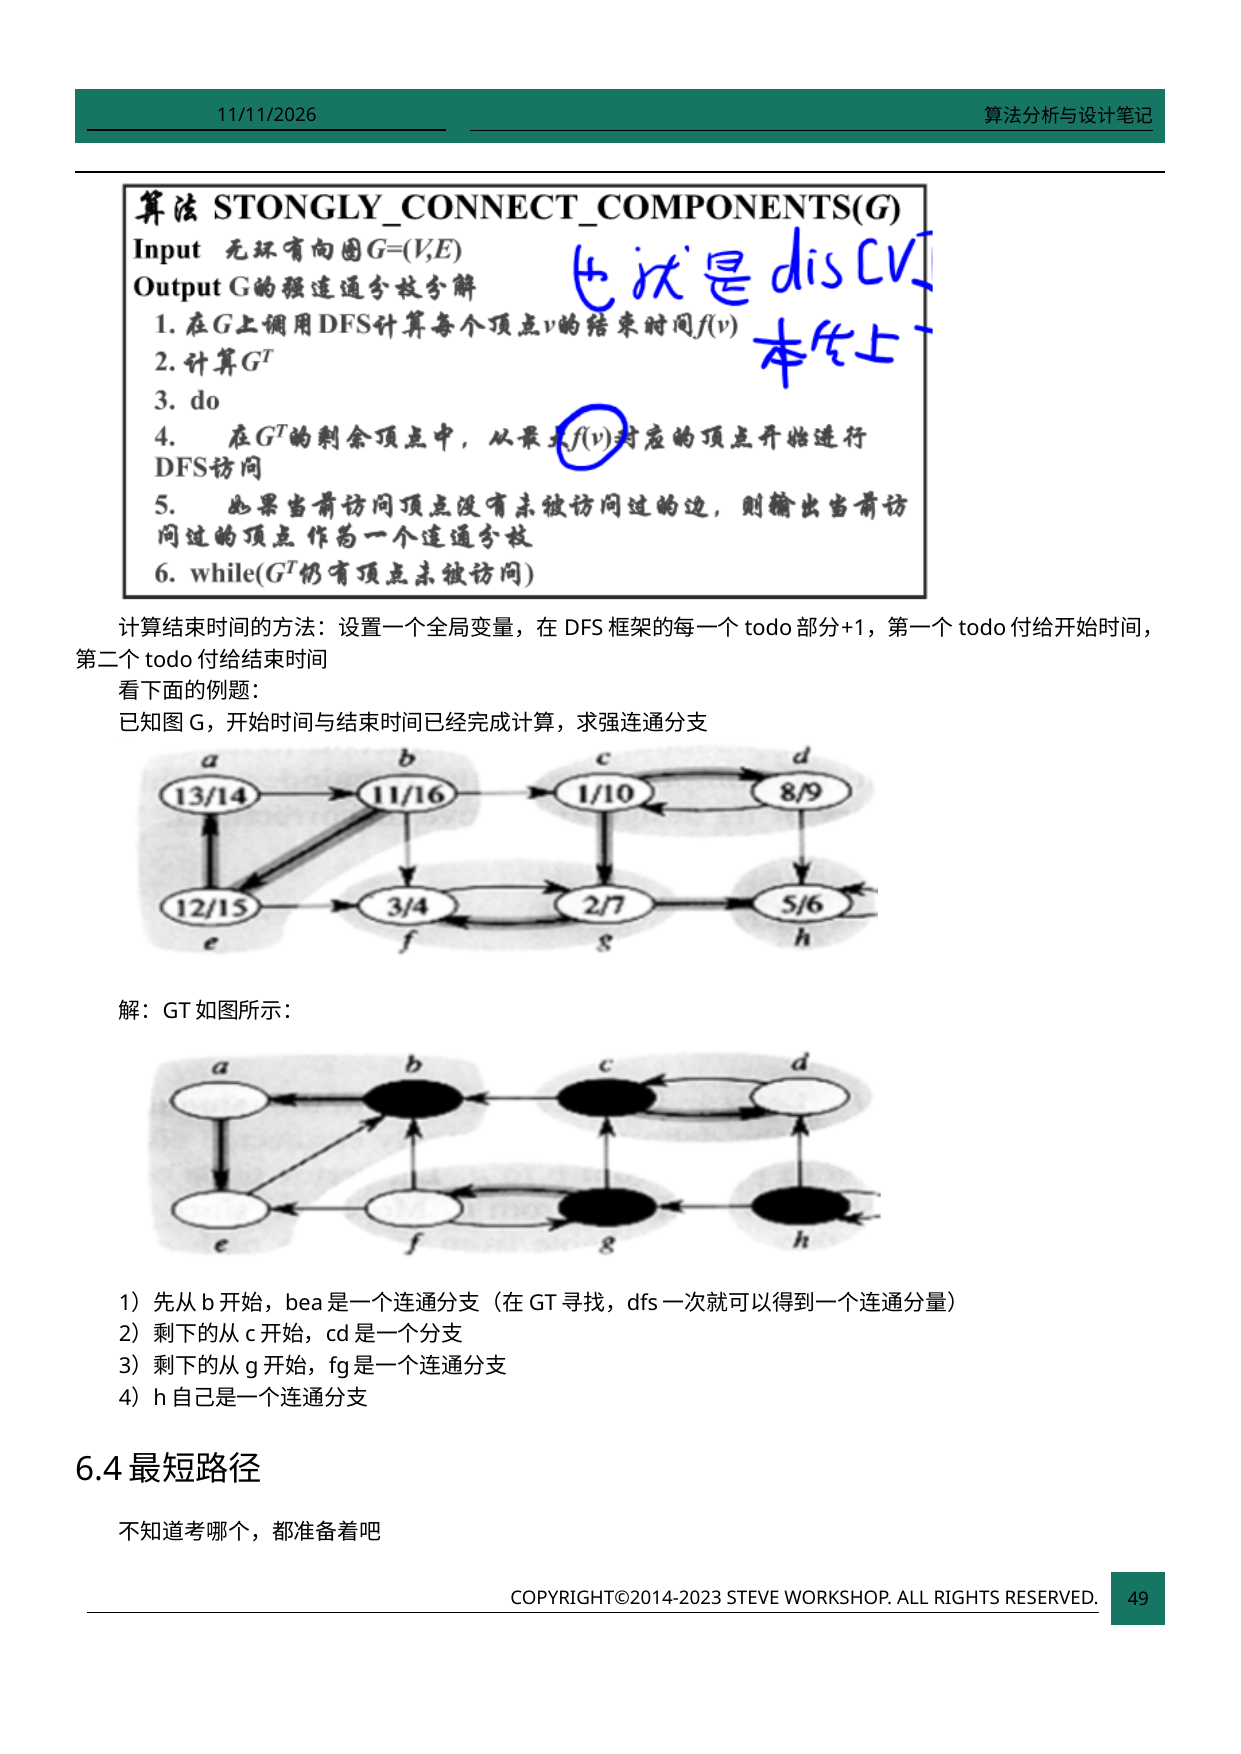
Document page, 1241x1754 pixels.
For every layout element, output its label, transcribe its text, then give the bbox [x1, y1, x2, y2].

text 看下面的例题： [75, 673, 1165, 705]
text 4）h自己是一个连通分支 [75, 1380, 1165, 1412]
text 已知图G，开始时间与结束时间已经完成计算，求强连通分支 [75, 705, 1165, 737]
text 2）剩下的从c开始，cd是一个分支 [75, 1316, 1165, 1348]
text 解：GT如图所示： [75, 993, 1165, 1025]
picture [118, 173, 933, 610]
text 3）剩下的从g开始，fg是一个连通分支 [75, 1348, 1165, 1380]
text 6.4最短路径 [75, 1441, 1165, 1490]
picture [118, 737, 878, 964]
text 不知道考哪个，都准备着吧 [75, 1514, 1165, 1546]
text 计算结束时间的方法：设置一个全局变量，在DFS框架的每一个todo部分+1，第一个todo付给开始时间，第二个todo付给结束时间 [75, 610, 1165, 673]
picture [118, 1024, 881, 1285]
text 1）先从b开始，bea是一个连通分支（在GT寻找，dfs一次就可以得到一个连通分量） [75, 1284, 1165, 1316]
